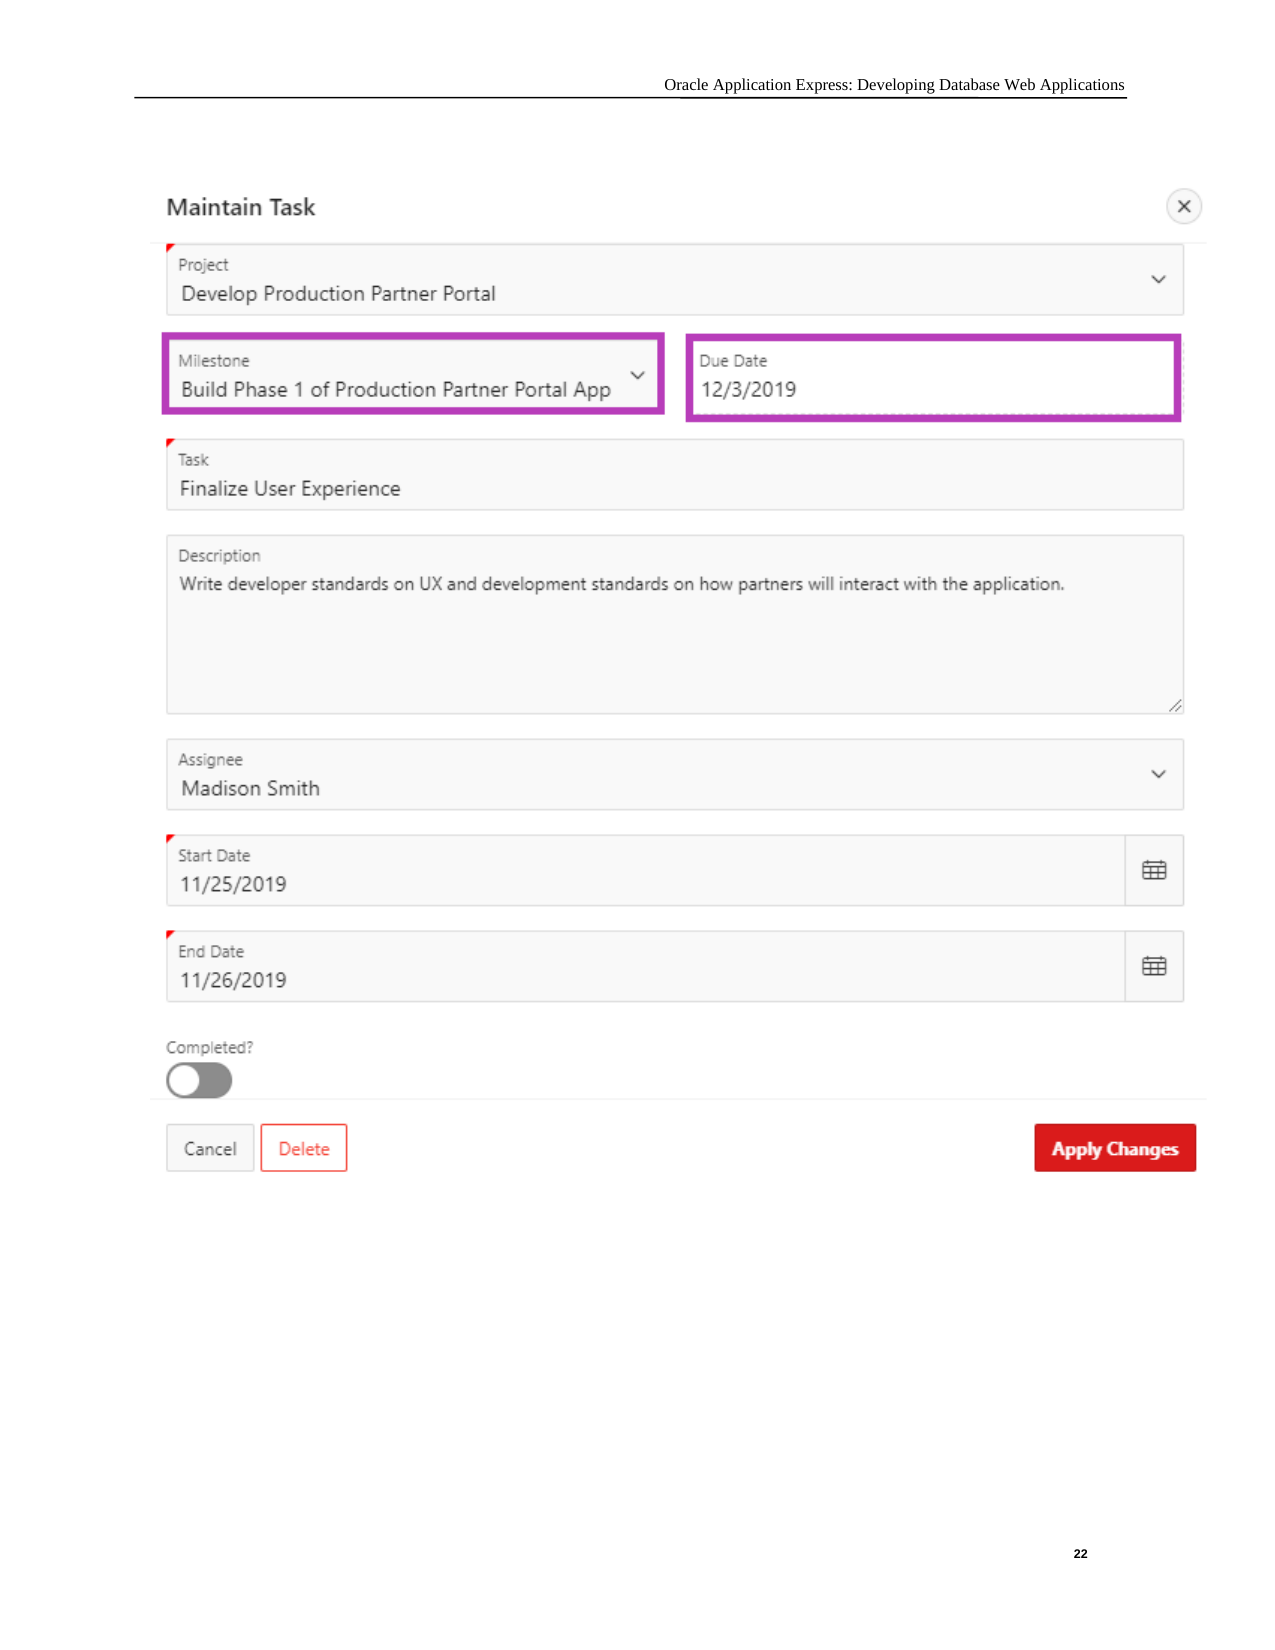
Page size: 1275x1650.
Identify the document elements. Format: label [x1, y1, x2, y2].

picture [150, 178, 1207, 1187]
